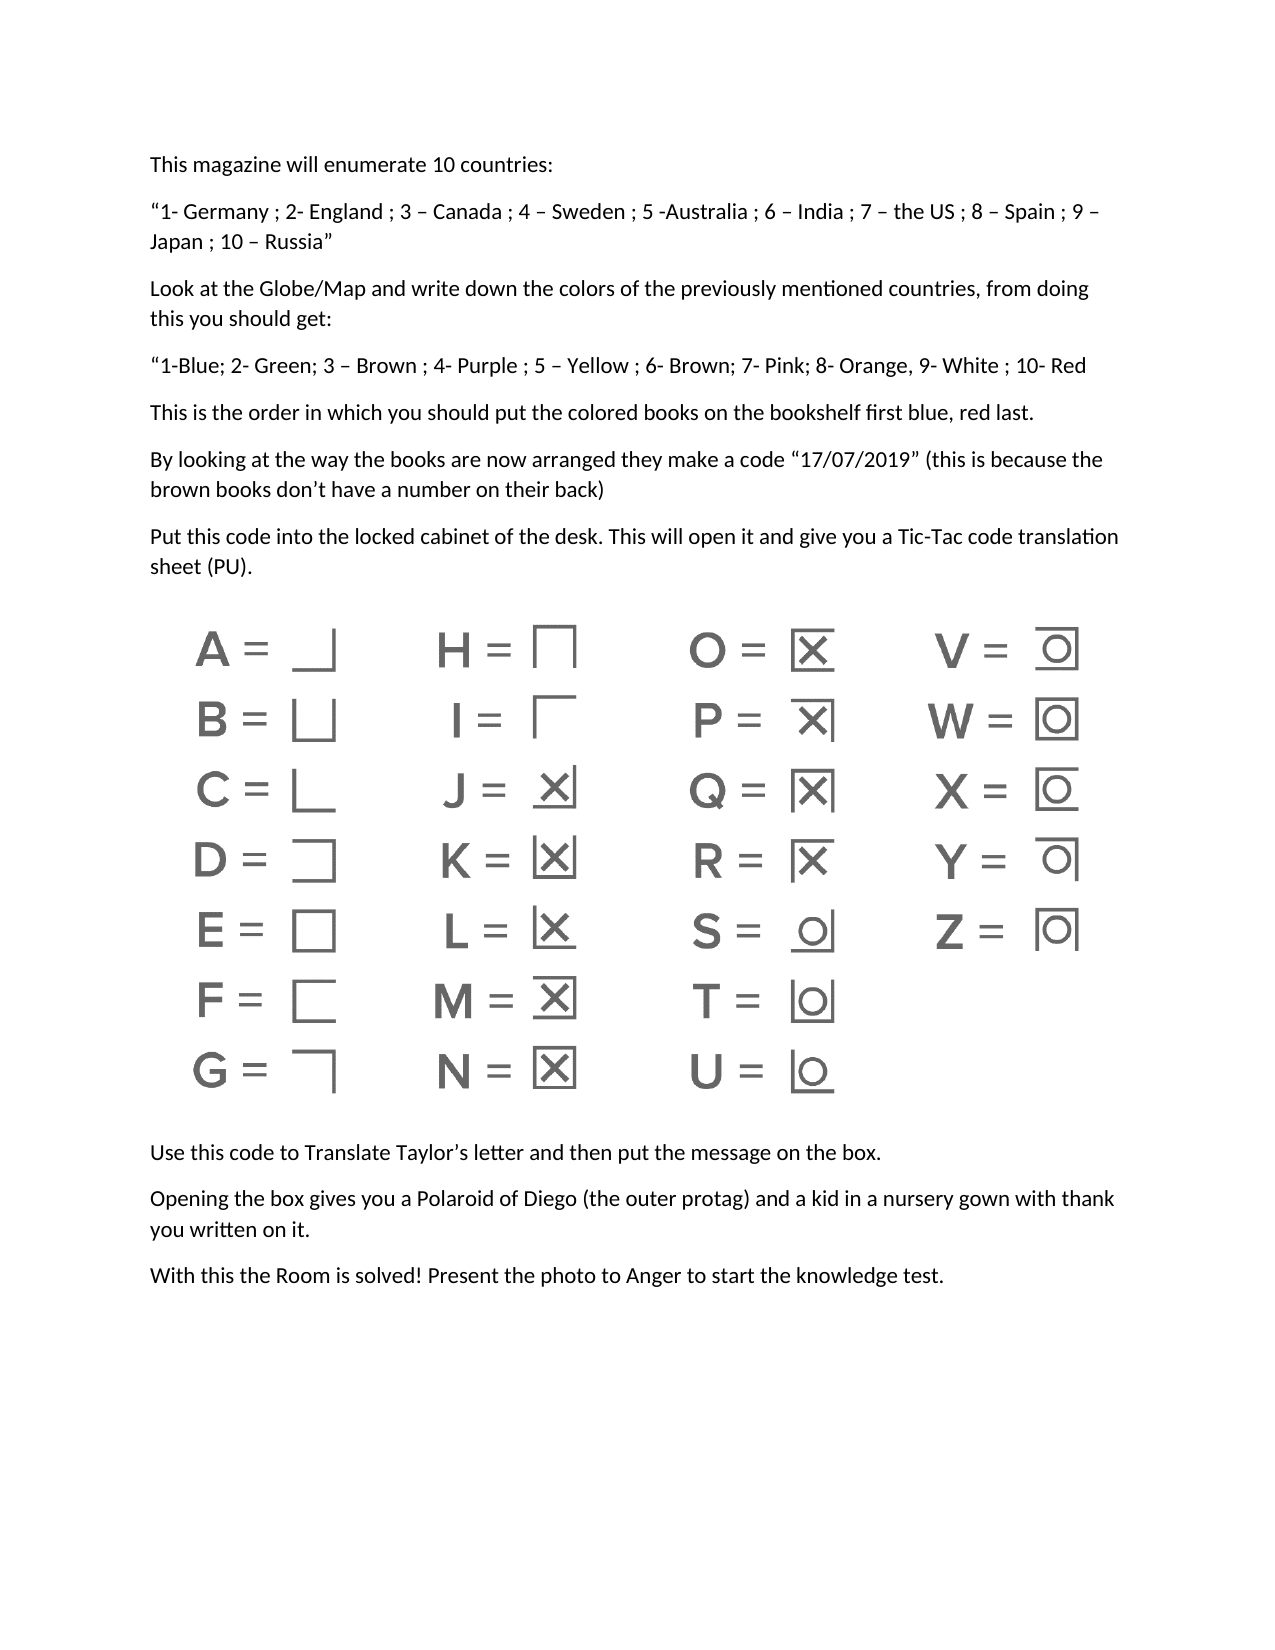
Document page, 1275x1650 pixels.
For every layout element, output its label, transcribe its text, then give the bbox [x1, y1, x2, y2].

text Opening the box gives you a Polaroid of Diego (the outer protag) and a kid in a nursery gown with thank you written on it. [150, 1184, 1125, 1243]
text “1- Germany ; 2- England ; 3 – Canada ; 4 – Sweden ; 5 -Australia ; 6 – India ; 7 – the US ; 8 – Spain ; 9 – Japan ; 10 – Russia” [150, 197, 1125, 255]
text “1-Blue; 2- Green; 3 – Brown ; 4- Purple ; 5 – Yellow ; 6- Brown; 7- Pink; 8- Orange, 9- White ; 10- Red [150, 351, 1125, 379]
text By looking at the way the books are now arranged they make a code “17/07/2019” (this is because the brown books don’t have a number on their back) [150, 445, 1125, 503]
picture [150, 598, 1125, 1119]
text Look at the Globe/Map and write down the colors of the previously mentioned countries, from doing this you should get: [150, 274, 1125, 332]
text With this the Room is solved! Present the photo to Anger to start the knowledge test. [150, 1262, 1125, 1289]
text Use this code to Translate Taylor’s letter and then put the message on the box. [150, 1138, 1125, 1166]
text This is the order in which you should put the colored books on the bookshelf first blue, red last. [150, 398, 1125, 426]
text This magazine will enumerate 10 countries: [150, 150, 1125, 178]
text Put this code into the locked cabinet of the desk. This will open it and give you a Tic-Tac code translation sheet (PU). [150, 522, 1125, 580]
